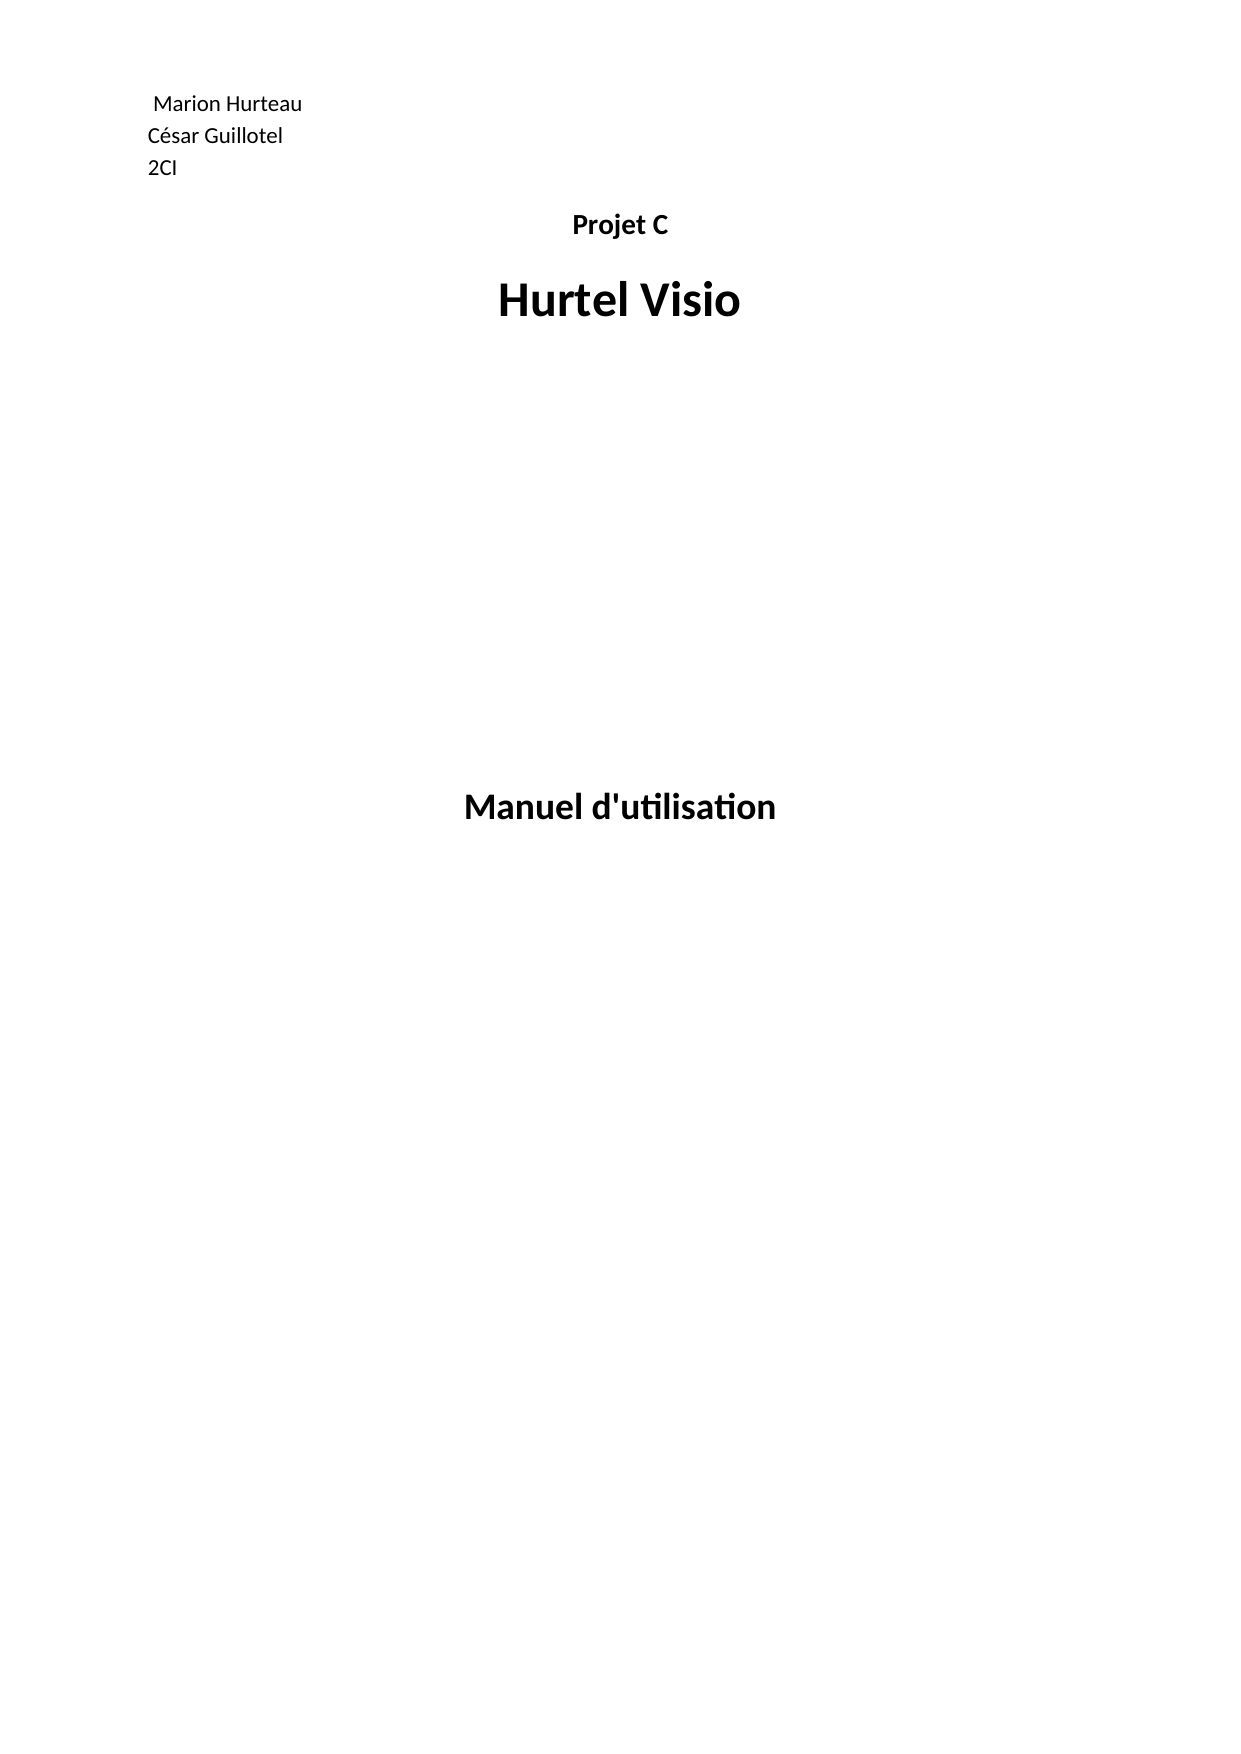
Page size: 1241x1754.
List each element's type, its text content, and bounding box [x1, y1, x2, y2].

text Marion Hurteau César Guillotel 2CI [148, 89, 1092, 181]
text Hurtel Visio [148, 268, 1092, 329]
text Manuel d'utilisation [148, 783, 1092, 829]
text Projet C [148, 206, 1092, 242]
